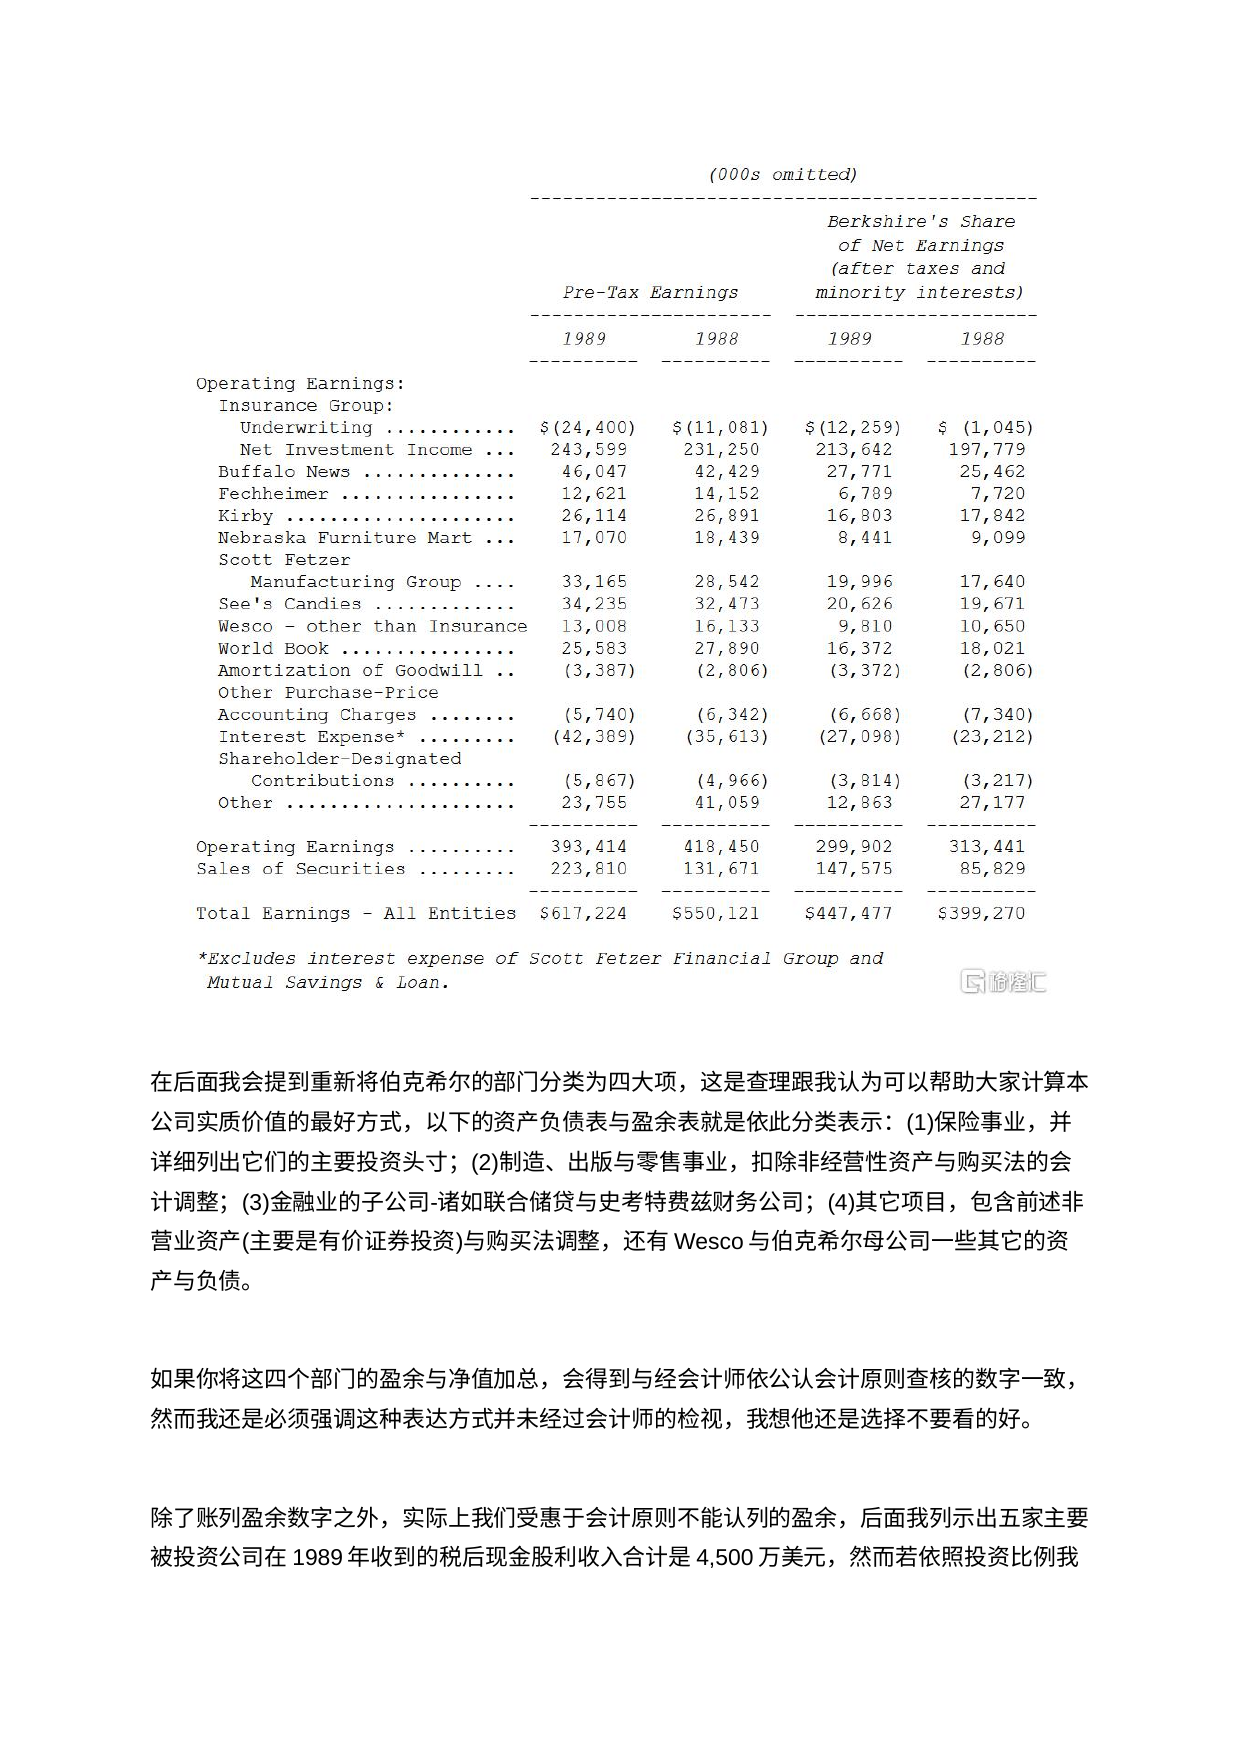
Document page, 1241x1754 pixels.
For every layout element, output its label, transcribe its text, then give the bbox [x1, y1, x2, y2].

picture [188, 150, 1052, 1000]
text 在后面我会提到重新将伯克希尔的部门分类为四大项，这是查理跟我认为可以帮助大家计算本公司实质价值的最好方式，以下的资产负债表与盈余表就是依此分类表示：(1)保险事业，并详细列出它们的主要投资头寸；(2)制造、出版与零售事业，扣除非经营性资产与购买法的会计调整；(3)金融业的子公司-诸如联合储贷与史考特费兹财务公司；(4)其它项目，包含前述非营业资产(主要是有价证券投资)与购买法调整，还有Wesco与伯克希尔母公司一些其它的资产与负债。 [150, 1064, 1090, 1296]
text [150, 1499, 1090, 1572]
text 如果你将这四个部门的盈余与净值加总，会得到与经会计师依公认会计原则查核的数字一致，然而我还是必须强调这种表达方式并未经过会计师的检视，我想他还是选择不要看的好。 [150, 1361, 1090, 1434]
